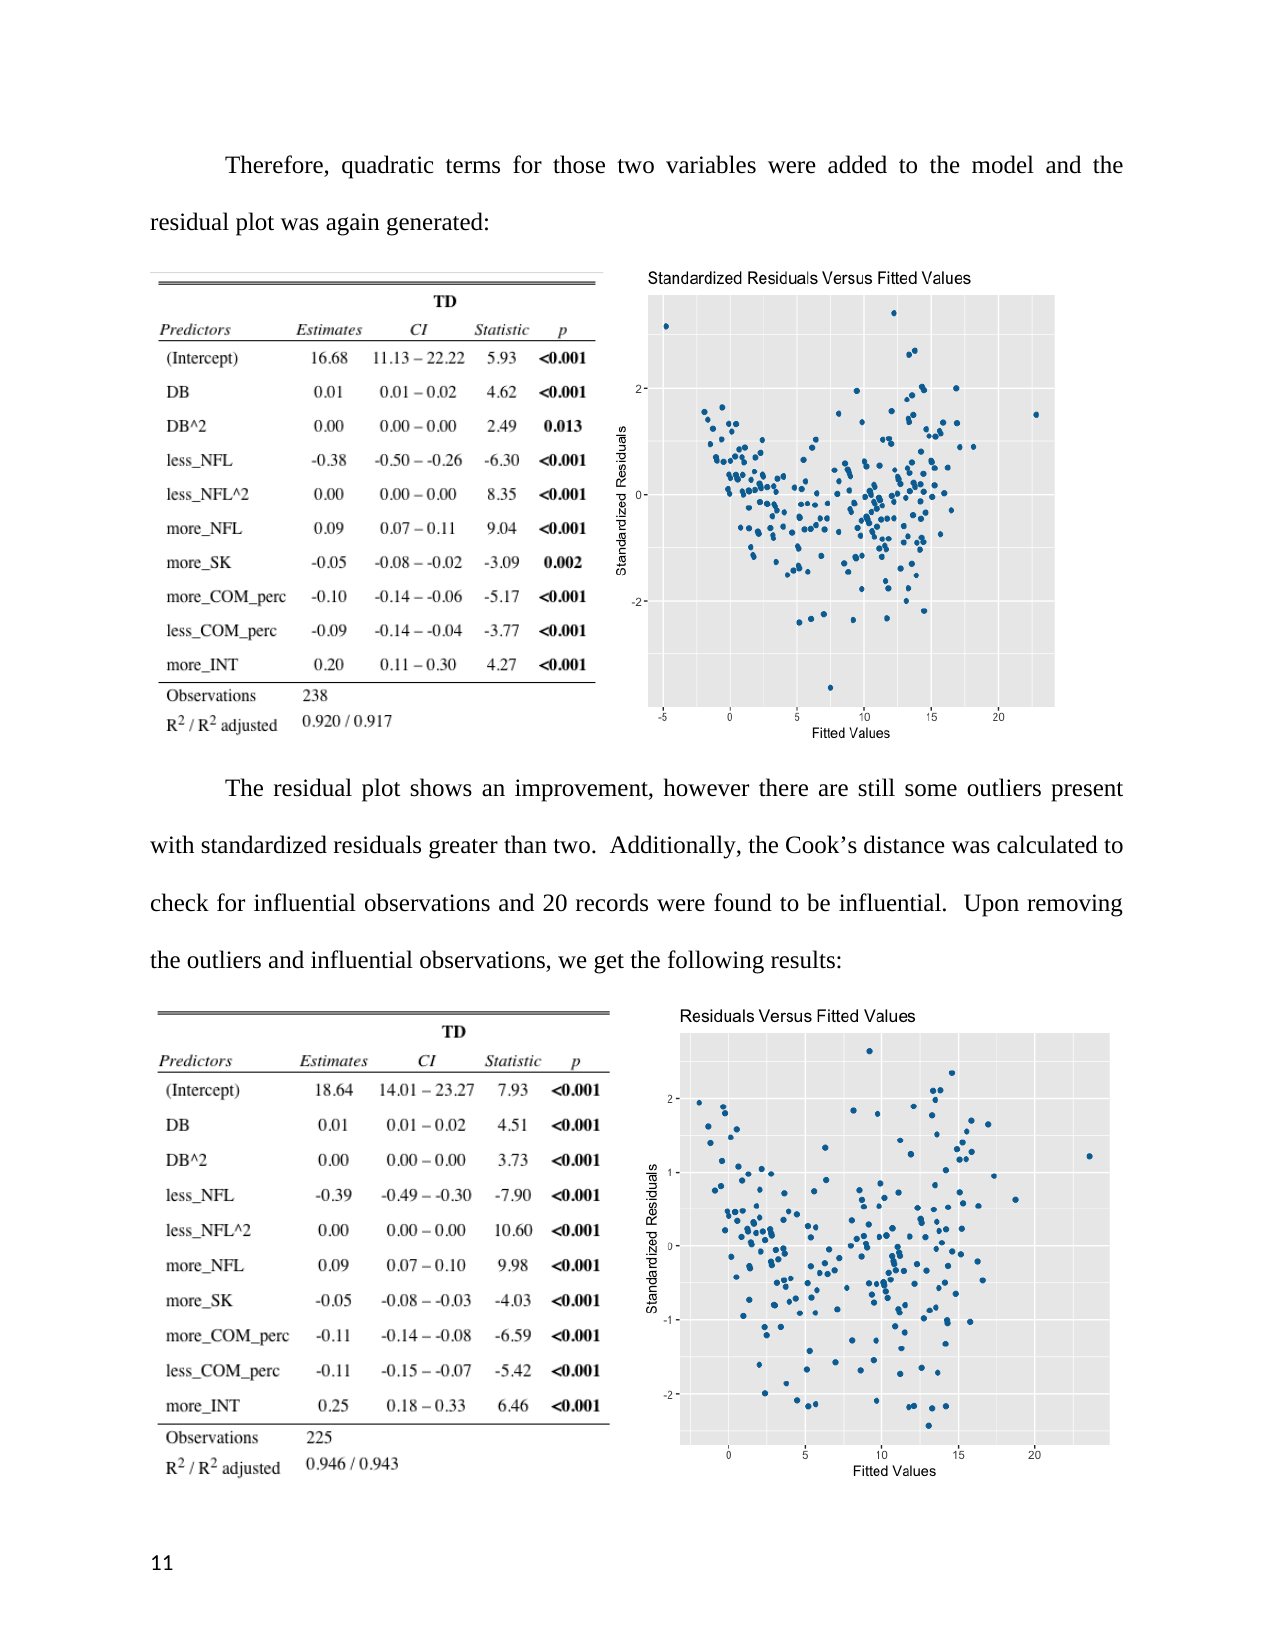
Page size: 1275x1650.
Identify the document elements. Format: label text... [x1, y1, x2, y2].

text The residual plot shows an improvement, however there are still some outliers present with standardized residuals greater than two. Additionally, the Cook’s distance was calculated to check for influential observations and 20 records were found to be influential. Upon removing the outliers and influential observations, we get the following results: [150, 773, 1125, 974]
picture [150, 1007, 634, 1485]
picture [150, 272, 604, 747]
picture [639, 1002, 1115, 1485]
picture [609, 265, 1061, 747]
text Therefore, quadratic terms for those two variables were added to the model and the residual plot was again generated: [150, 150, 1125, 236]
